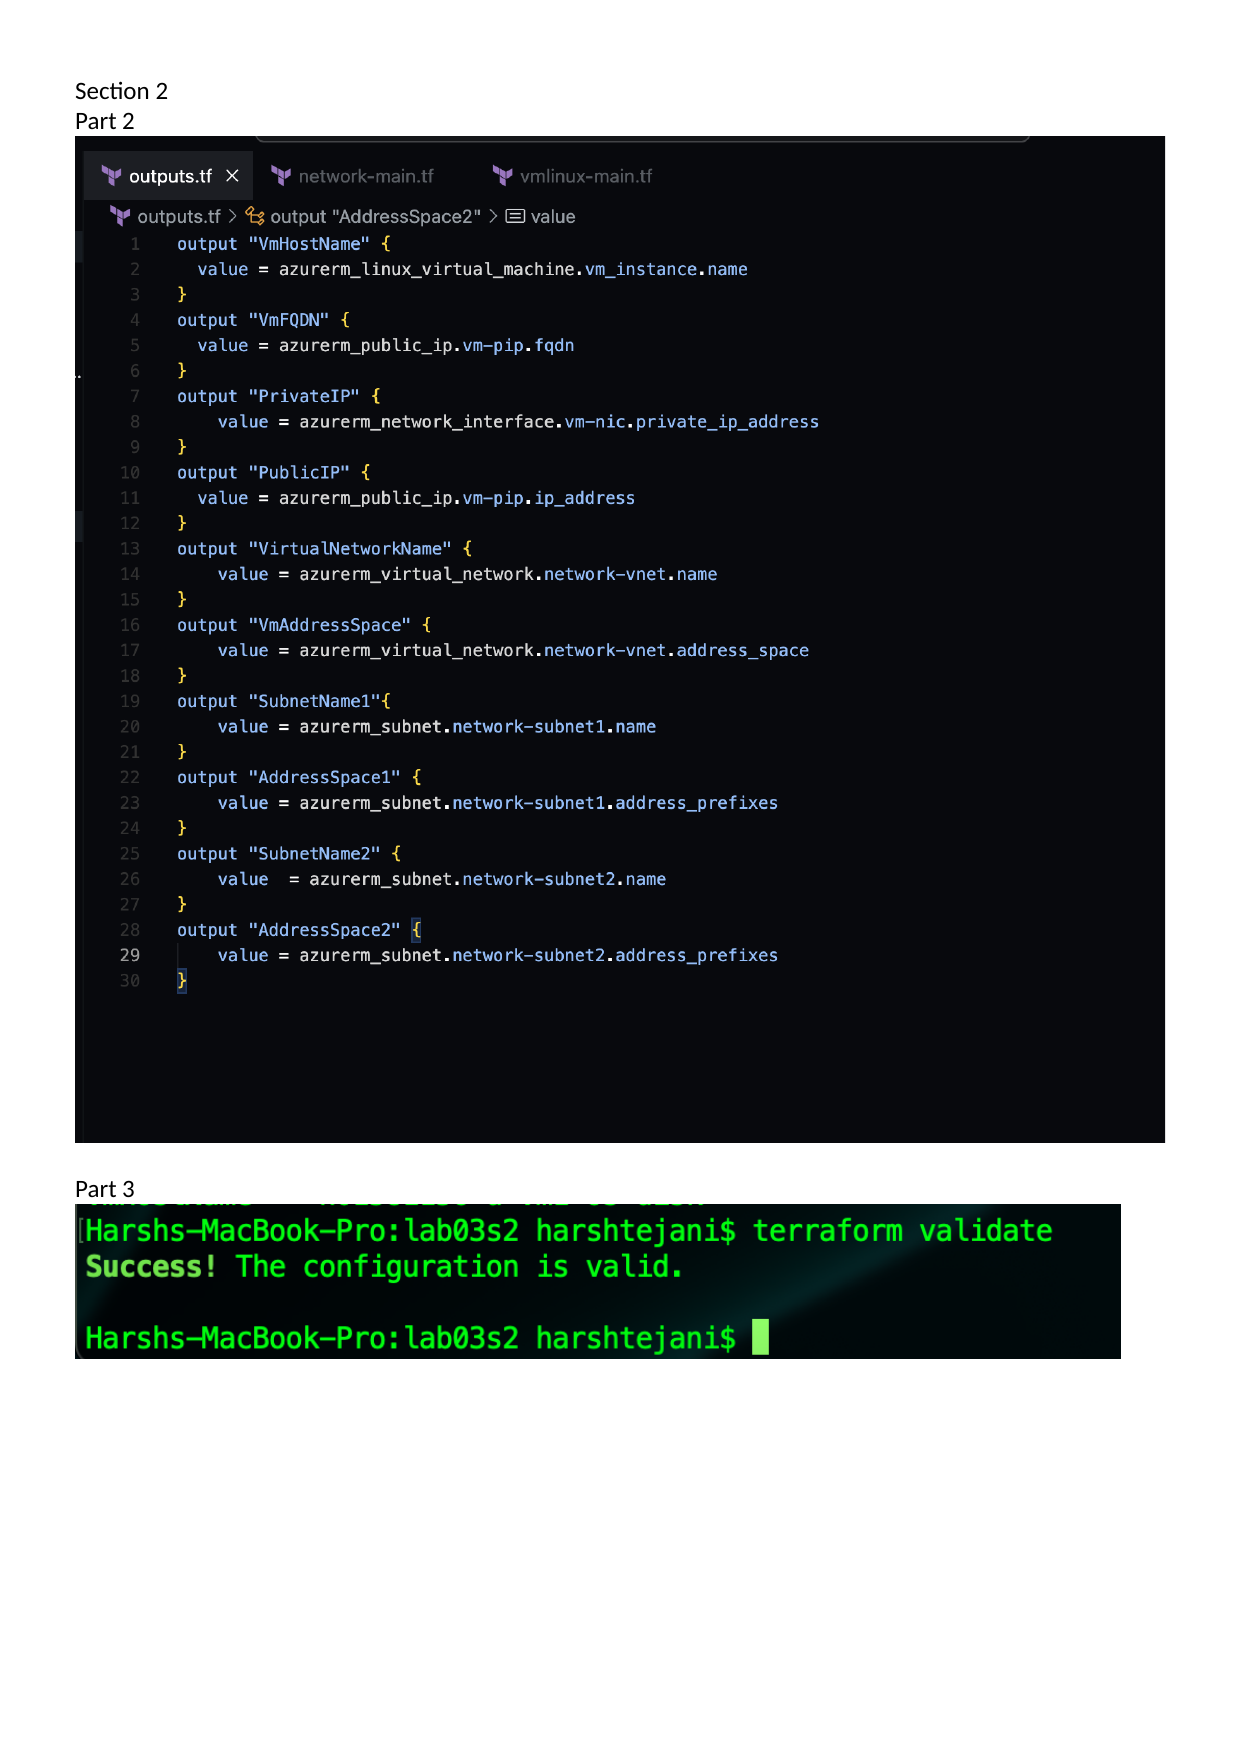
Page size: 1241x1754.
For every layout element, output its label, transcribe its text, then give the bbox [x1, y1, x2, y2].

picture [75, 136, 1166, 1143]
text Part 2 [75, 106, 1165, 136]
text Part 3 [75, 1173, 1165, 1204]
picture [75, 1204, 1121, 1359]
text Section 2 [75, 75, 1165, 106]
